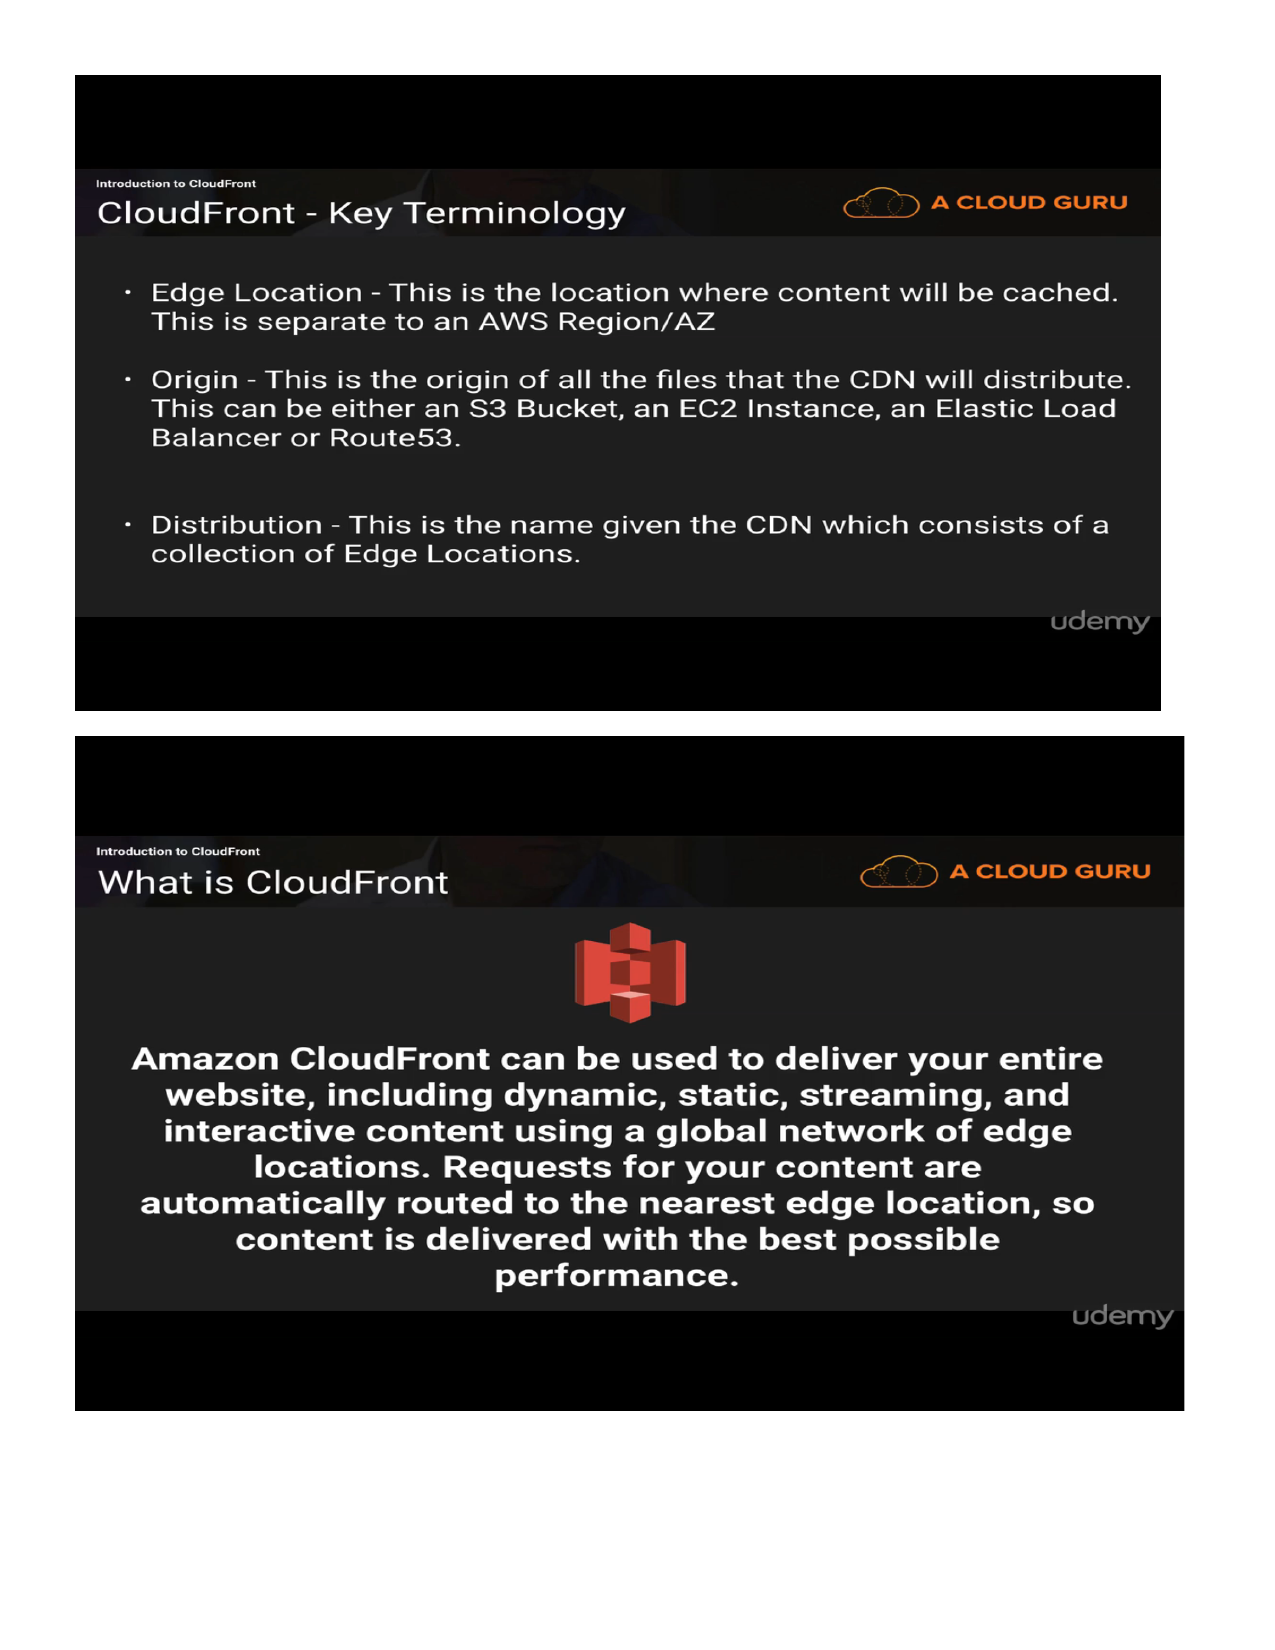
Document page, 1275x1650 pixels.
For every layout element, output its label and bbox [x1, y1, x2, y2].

picture [75, 75, 1161, 711]
picture [75, 736, 1185, 1411]
